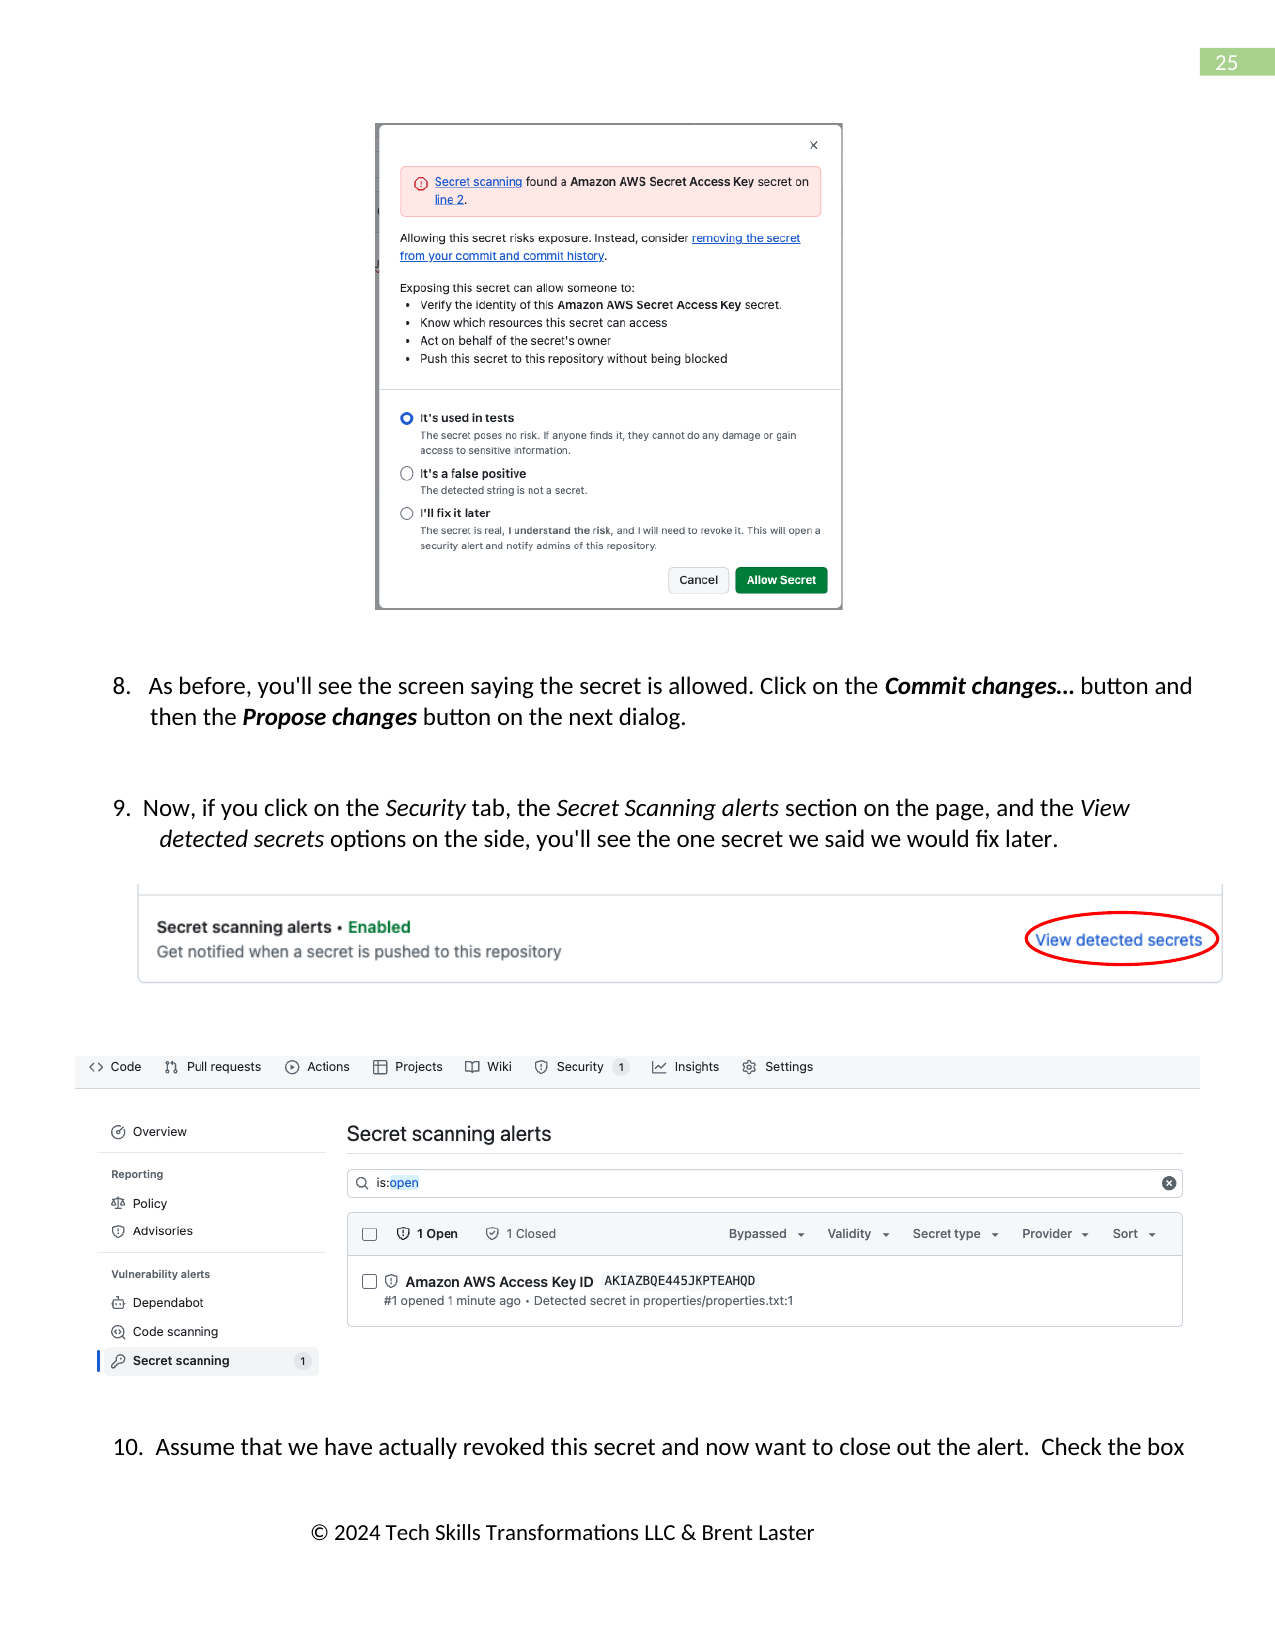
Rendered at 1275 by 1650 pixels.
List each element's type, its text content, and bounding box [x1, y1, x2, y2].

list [112, 1431, 1200, 1461]
list 8. As before, you'll see the screen saying the secret is allowed. Click on the Commit changes… button and then the Propose changes button on the next dialog. [112, 671, 1200, 732]
list 9. Now, if you click on the Security tab, the Secret Scanning alerts section on the page, and the View detected secrets options on the side, you'll see the one secret we said we would fix later. [112, 793, 1200, 854]
picture [375, 123, 843, 610]
picture [112, 884, 1238, 996]
picture [75, 1056, 1200, 1401]
